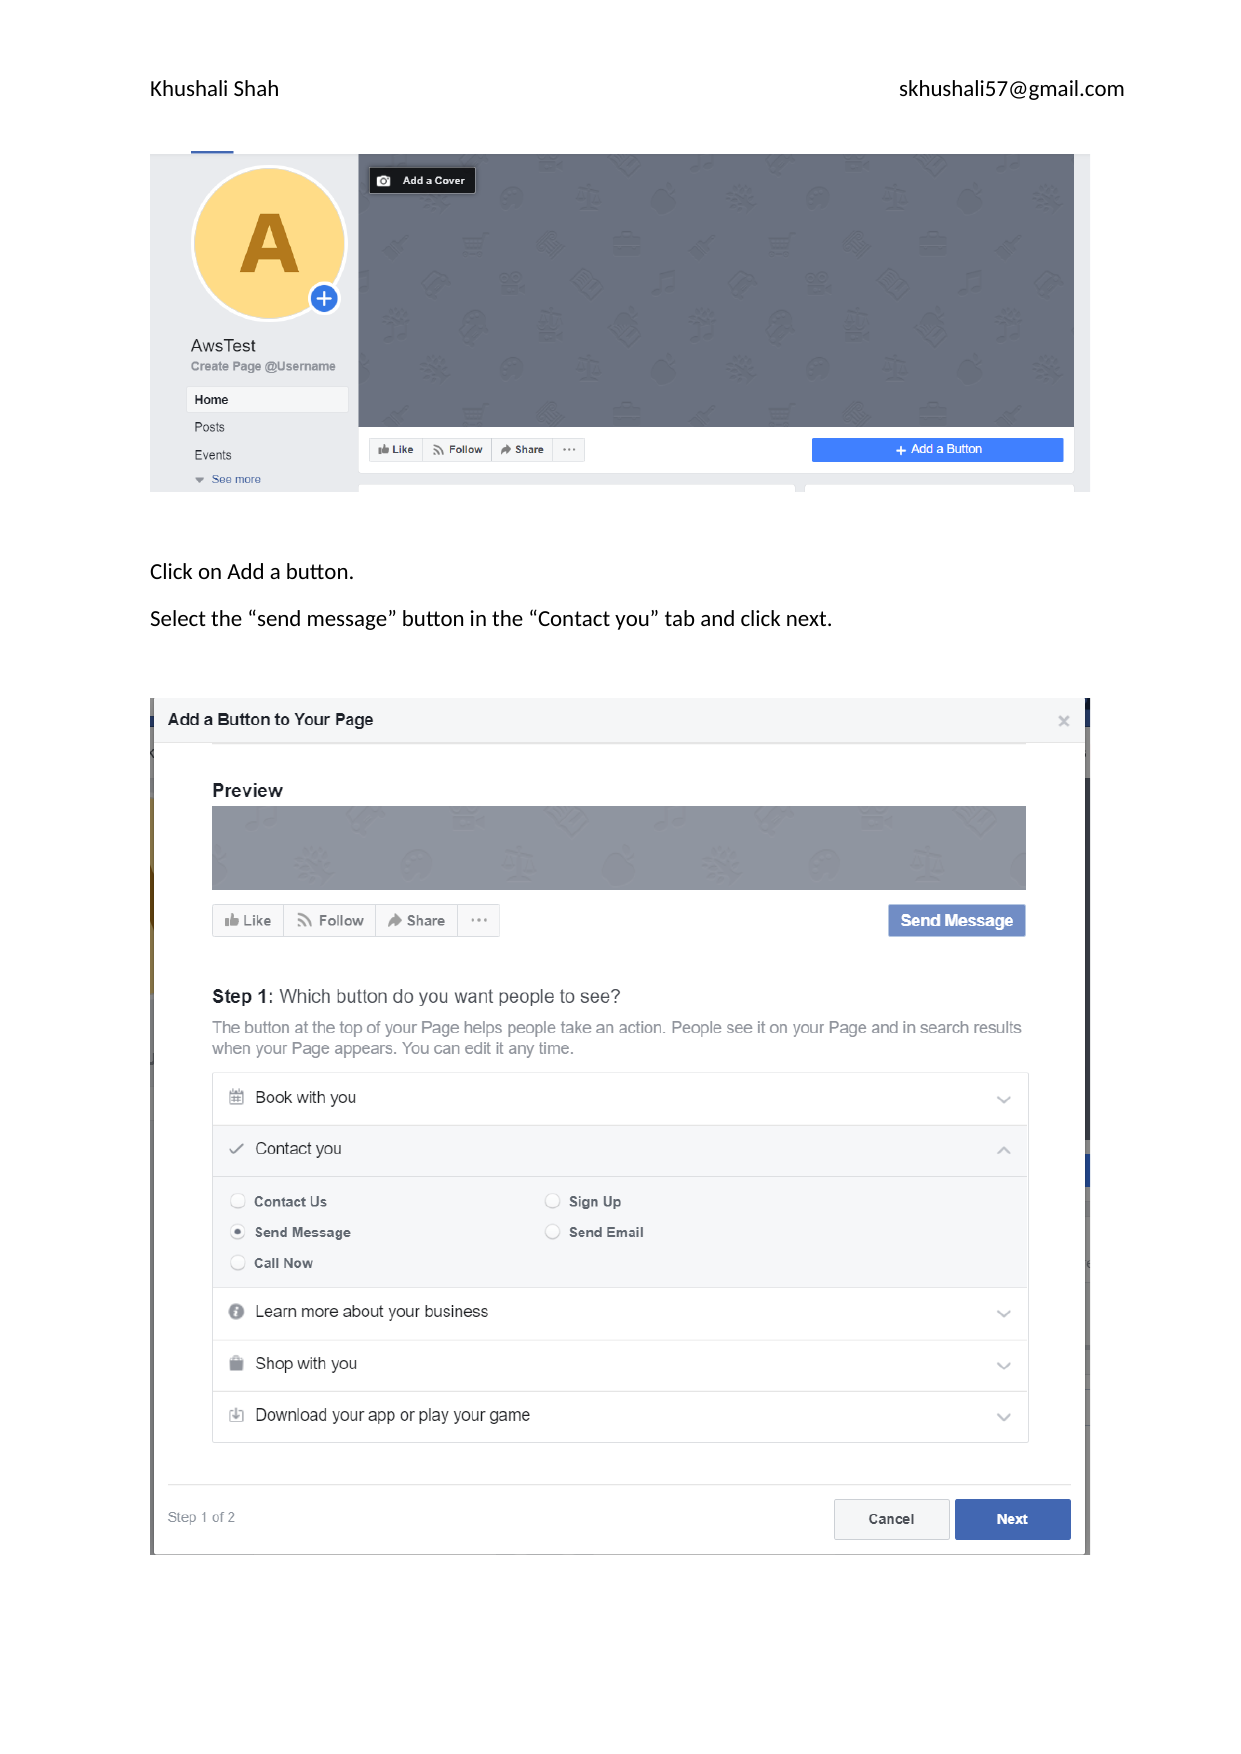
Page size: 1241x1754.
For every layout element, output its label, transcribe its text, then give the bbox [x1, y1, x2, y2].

picture [150, 150, 1091, 492]
text Select the “send message” button in the “Contact you” tab and click next. [150, 604, 1090, 632]
text Click on Add a button. [150, 557, 1090, 586]
picture [150, 698, 1091, 1555]
